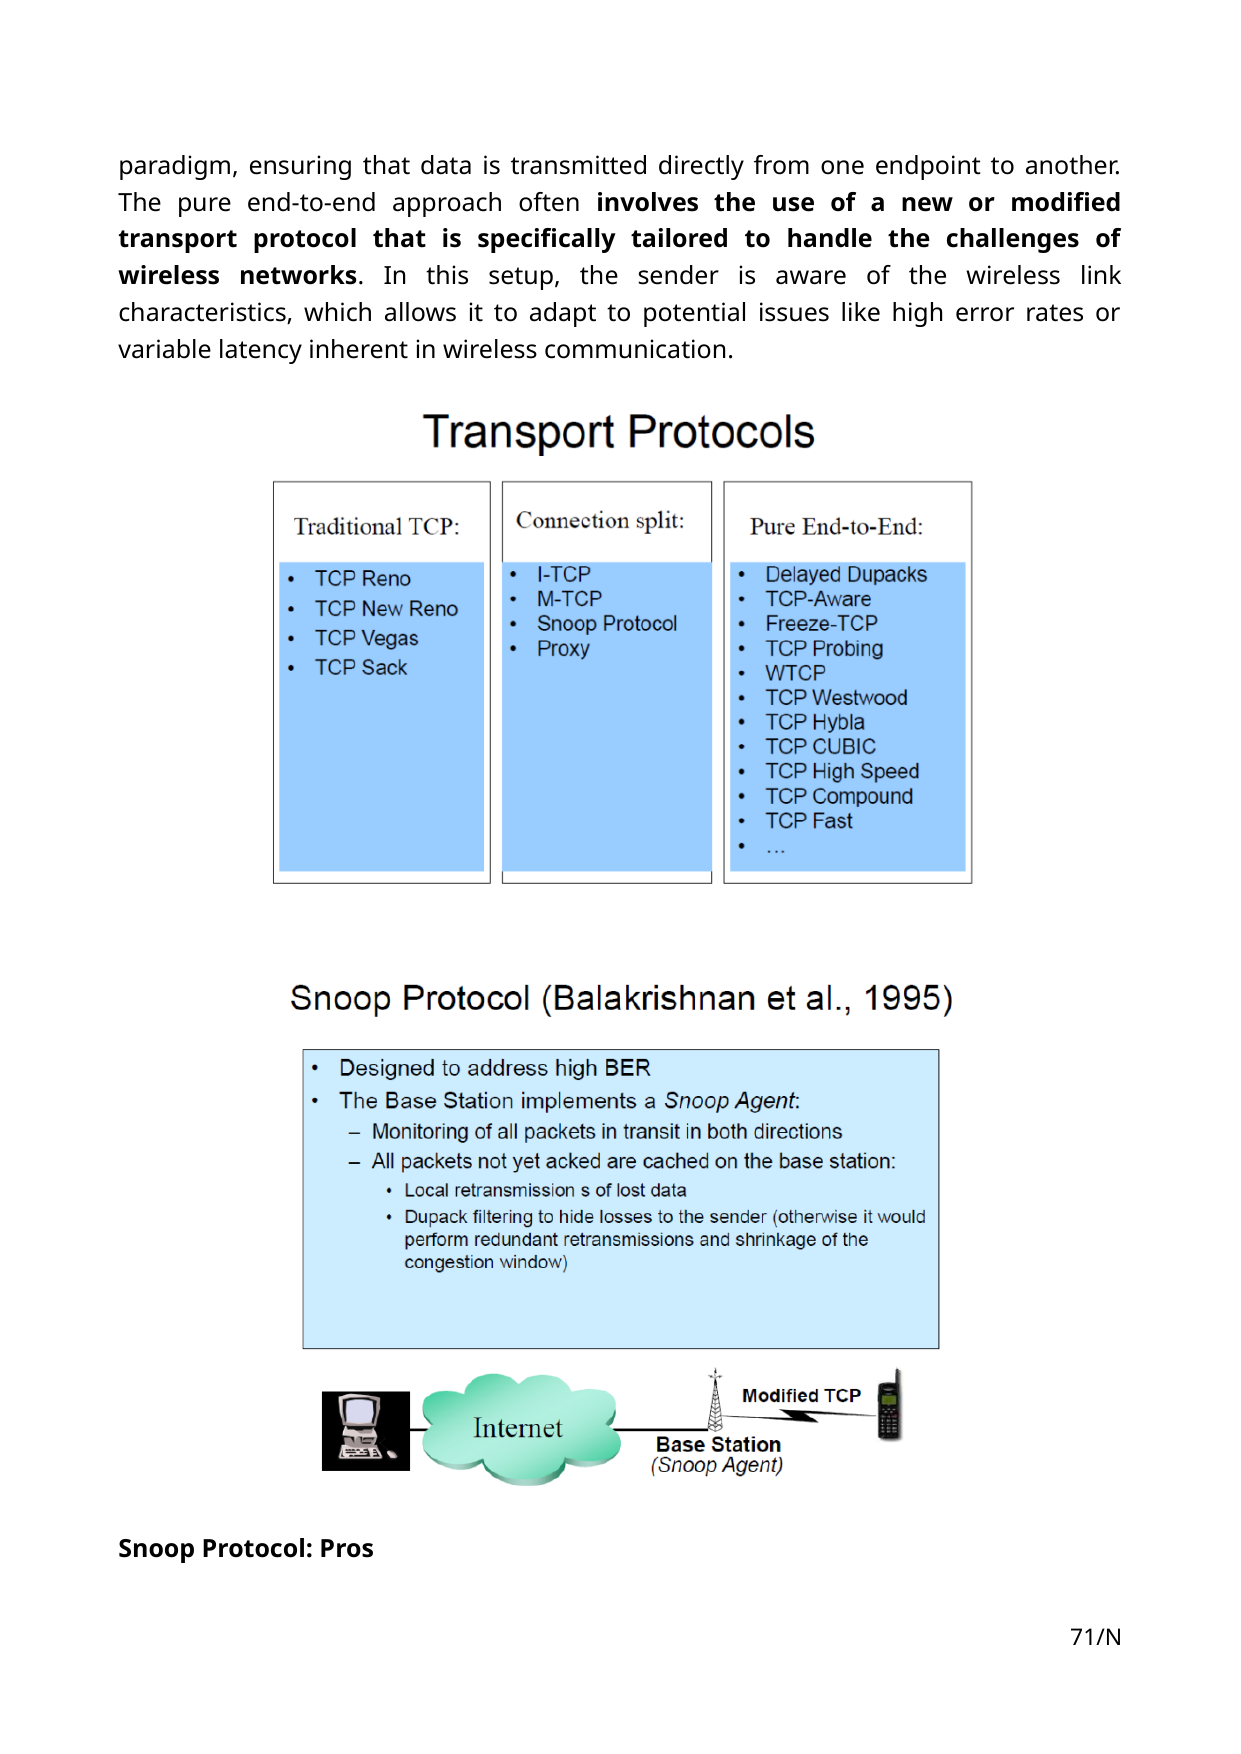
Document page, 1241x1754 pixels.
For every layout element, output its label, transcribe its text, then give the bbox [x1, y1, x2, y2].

text Snoop Protocol: Pros [118, 1530, 1122, 1564]
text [118, 148, 1122, 366]
picture [249, 405, 991, 894]
picture [275, 969, 965, 1492]
